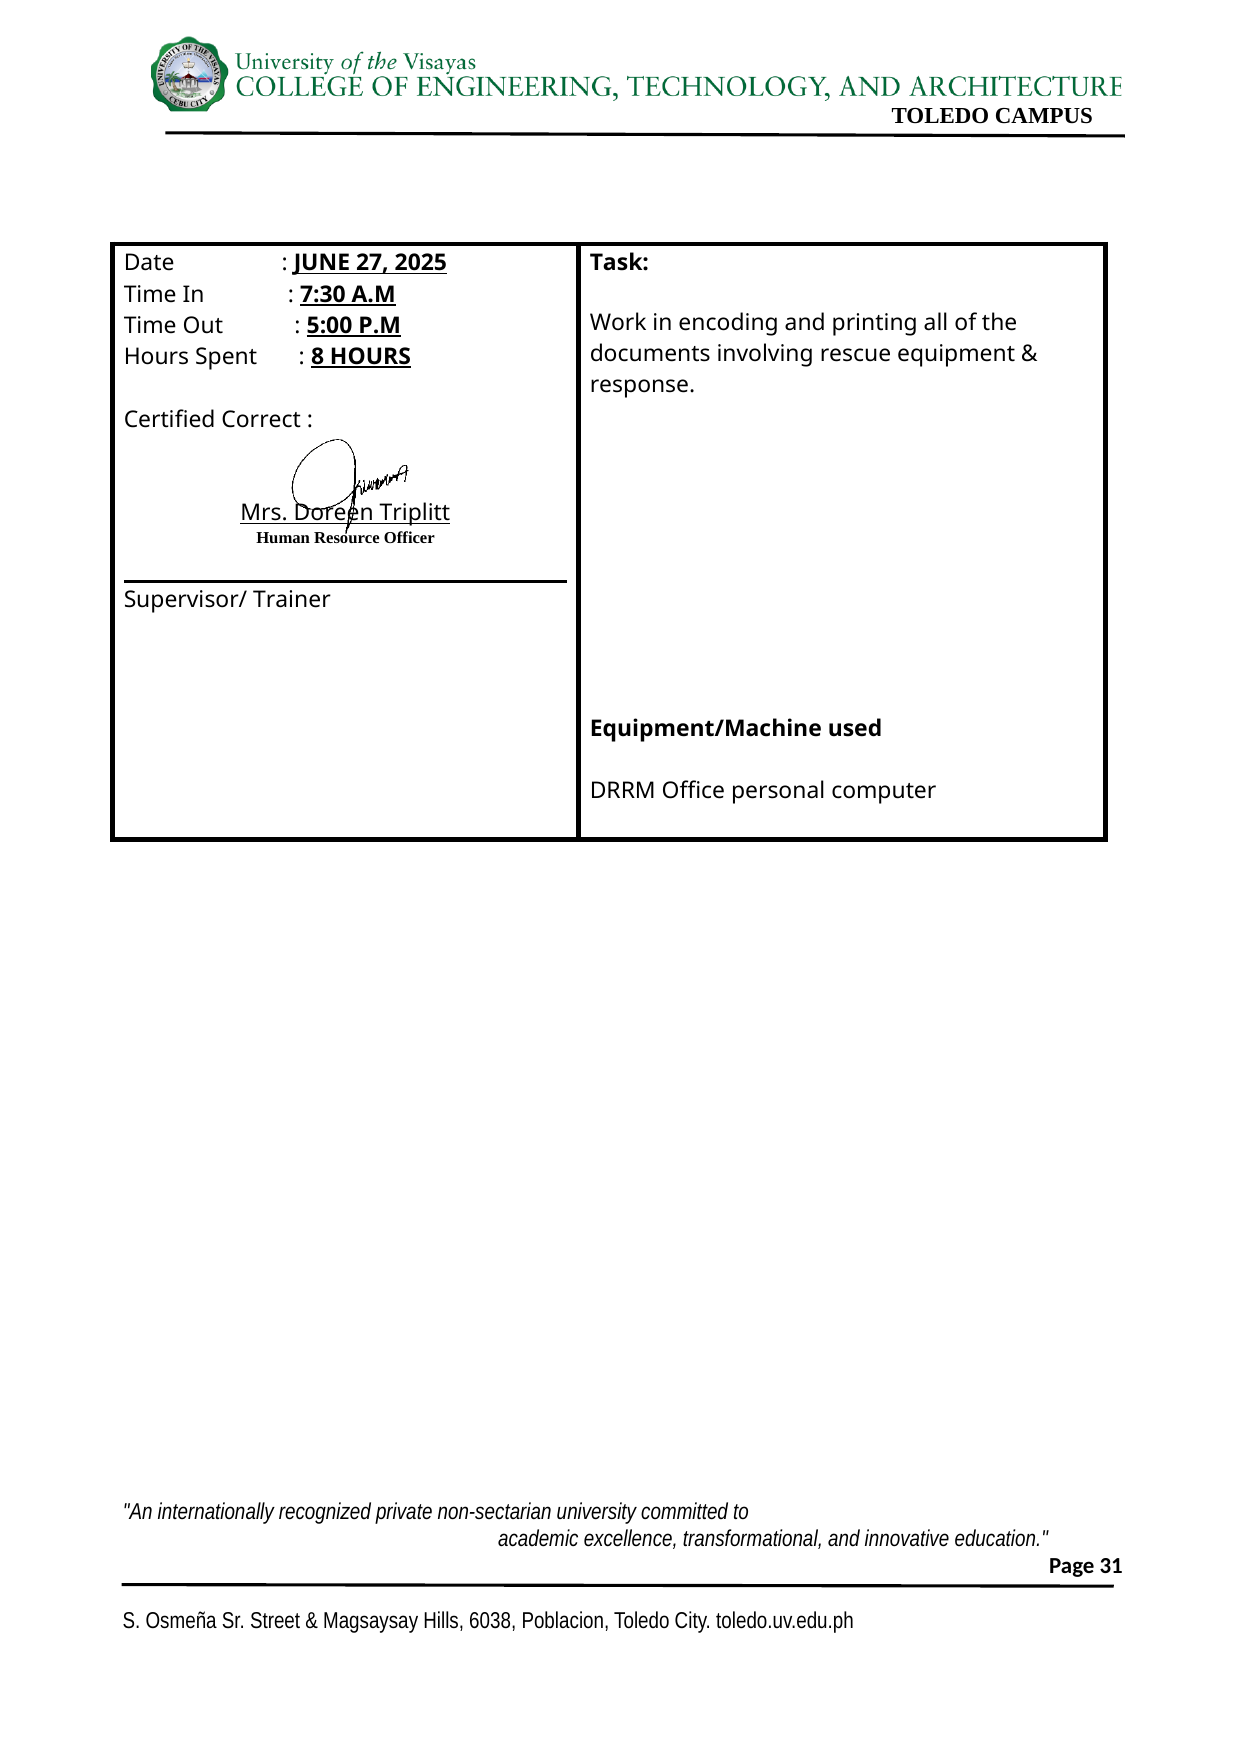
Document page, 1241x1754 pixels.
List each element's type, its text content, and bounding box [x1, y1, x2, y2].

picture [149, 36, 1121, 111]
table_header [581, 246, 1103, 837]
table_header Date : JUNE 27, 2025 Time In : 7:30 A.M Time Out : 5:00 P.M Hours Spent : 8 HOURS Certified Correct : Mrs. Doreen Triplitt Human Resource Officer Supervisor/ Trainer [115, 246, 576, 837]
picture [237, 409, 471, 544]
